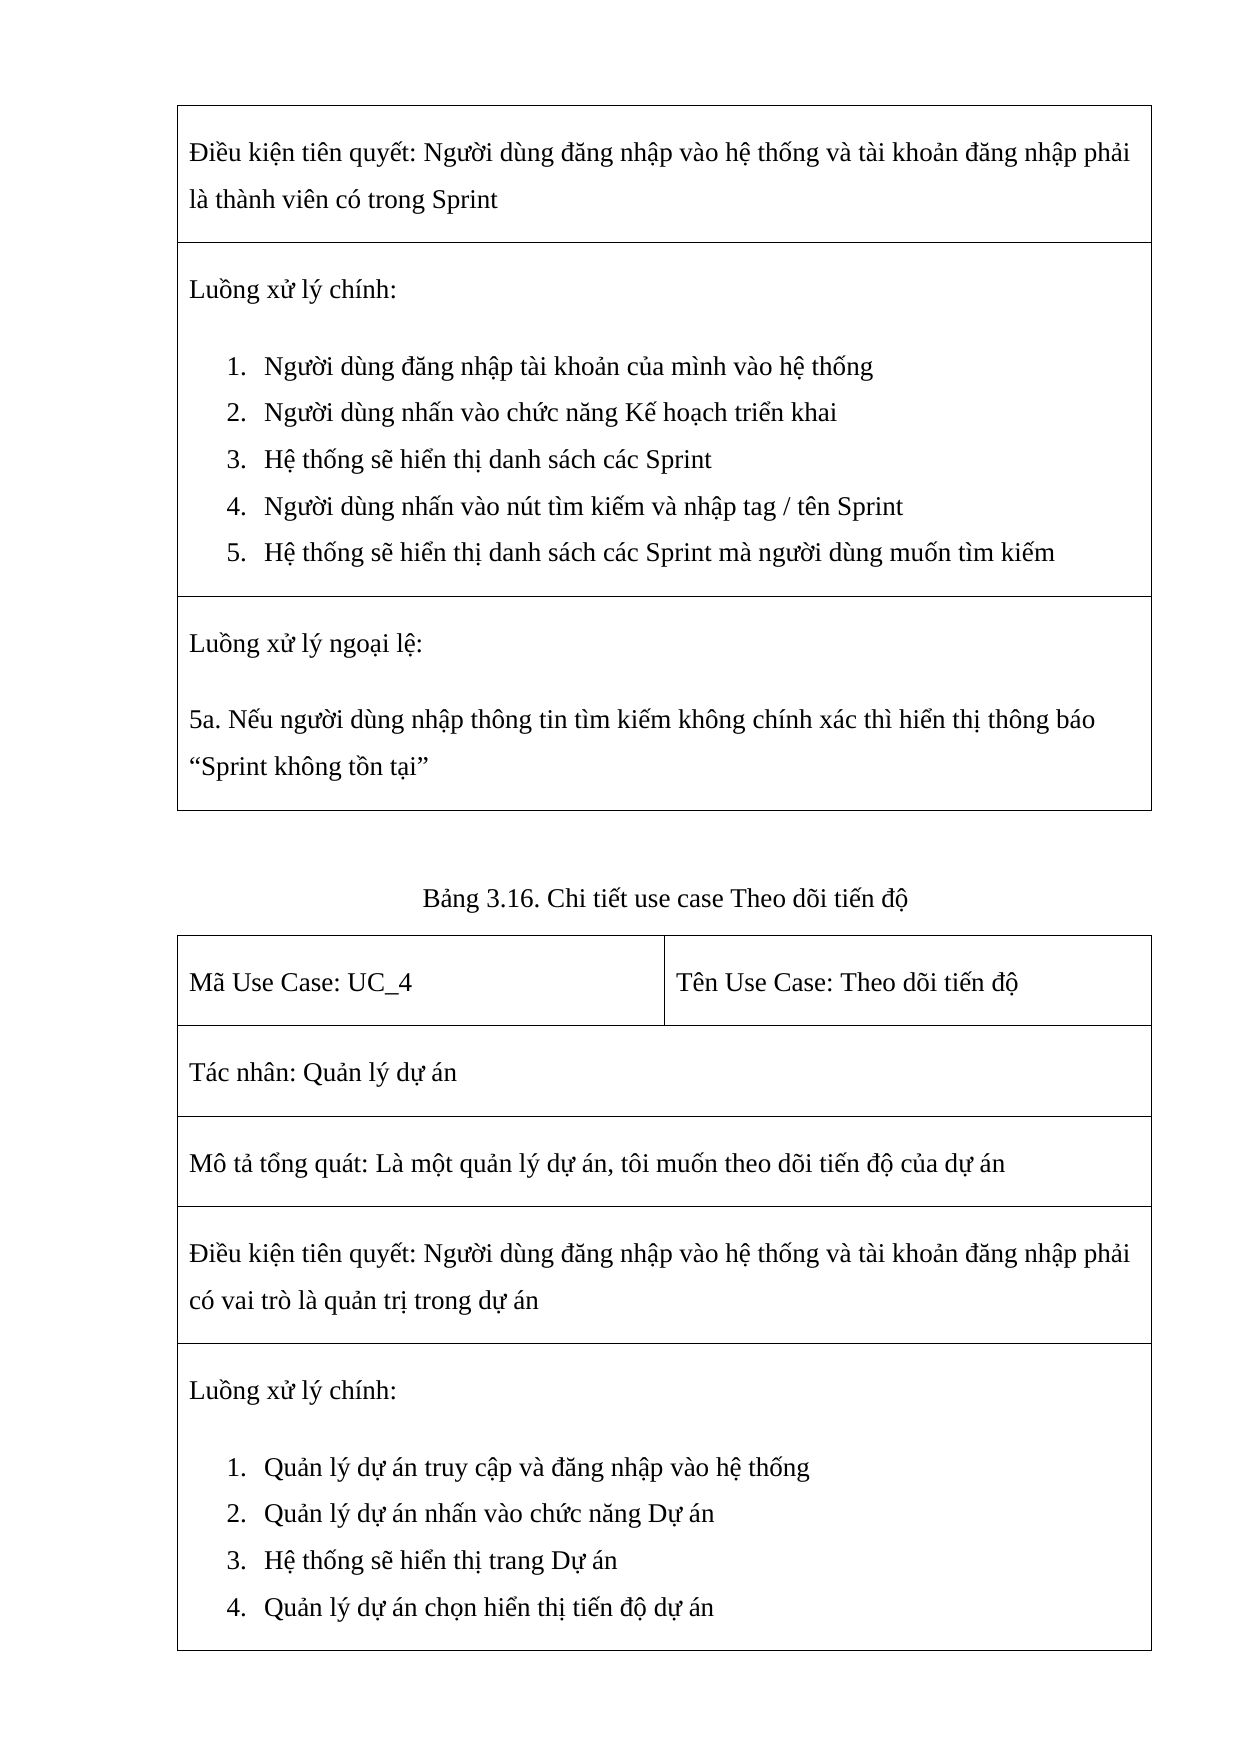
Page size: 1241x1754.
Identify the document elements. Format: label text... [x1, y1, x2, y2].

table_cell Điều kiện tiên quyết: Người dùng đăng nhập vào hệ thống và tài khoản đăng nhập phải là thành viên có trong Sprint [178, 106, 1151, 242]
table_cell Luồng xử lý chính: Người dùng đăng nhập tài khoản của mình vào hệ thống Người dùng nhấn vào chức năng Kế hoạch triển khai Hệ thống sẽ hiển thị danh sách các Sprint Người dùng nhấn vào nút tìm kiếm và nhập tag / tên Sprint Hệ thống sẽ hiển thị danh sách các Sprint mà người dùng muốn tìm kiếm [178, 243, 1151, 596]
table_cell Luồng xử lý ngoại lệ: 5a. Nếu người dùng nhập thông tin tìm kiếm không chính xác thì hiển thị thông báo “Sprint không tồn tại” [178, 597, 1151, 809]
table_cell Điều kiện tiên quyết: Người dùng đăng nhập vào hệ thống và tài khoản đăng nhập phải có vai trò là quản trị trong dự án [178, 1207, 1151, 1343]
table_header Mã Use Case: UC_4 [178, 936, 664, 1025]
table_header Tên Use Case: Theo dõi tiến độ [665, 936, 1151, 1025]
table_cell Tác nhân: Quản lý dự án [178, 1026, 1151, 1116]
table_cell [178, 1344, 1151, 1650]
text Bảng 3.16. Chi tiết use case Theo dõi tiến độ [177, 882, 1152, 913]
table_cell Mô tả tổng quát: Là một quản lý dự án, tôi muốn theo dõi tiến độ của dự án [178, 1117, 1151, 1206]
